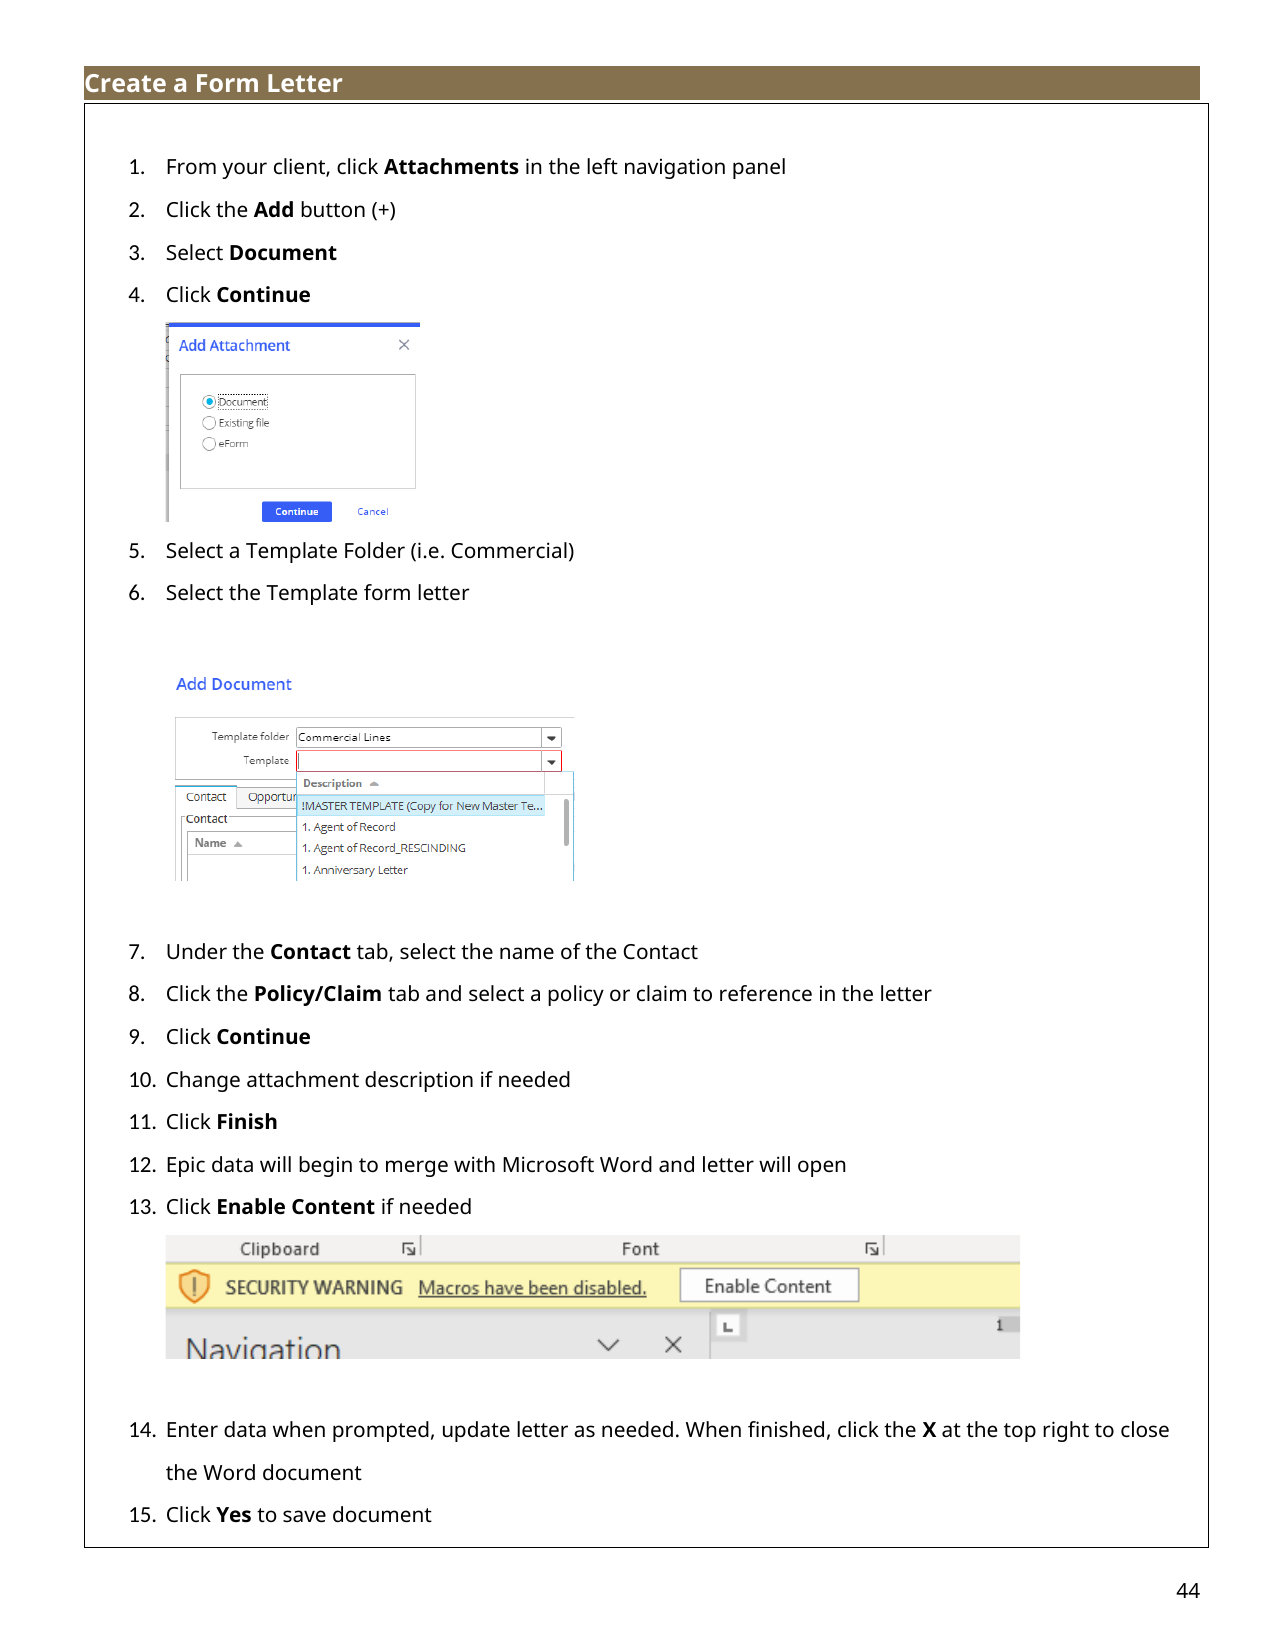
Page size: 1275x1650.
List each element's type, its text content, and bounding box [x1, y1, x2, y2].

picture [165, 322, 420, 522]
picture [165, 663, 575, 881]
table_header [85, 104, 1208, 1547]
subtitle Create a Form Letter [84, 66, 1200, 100]
picture [165, 1235, 1021, 1359]
